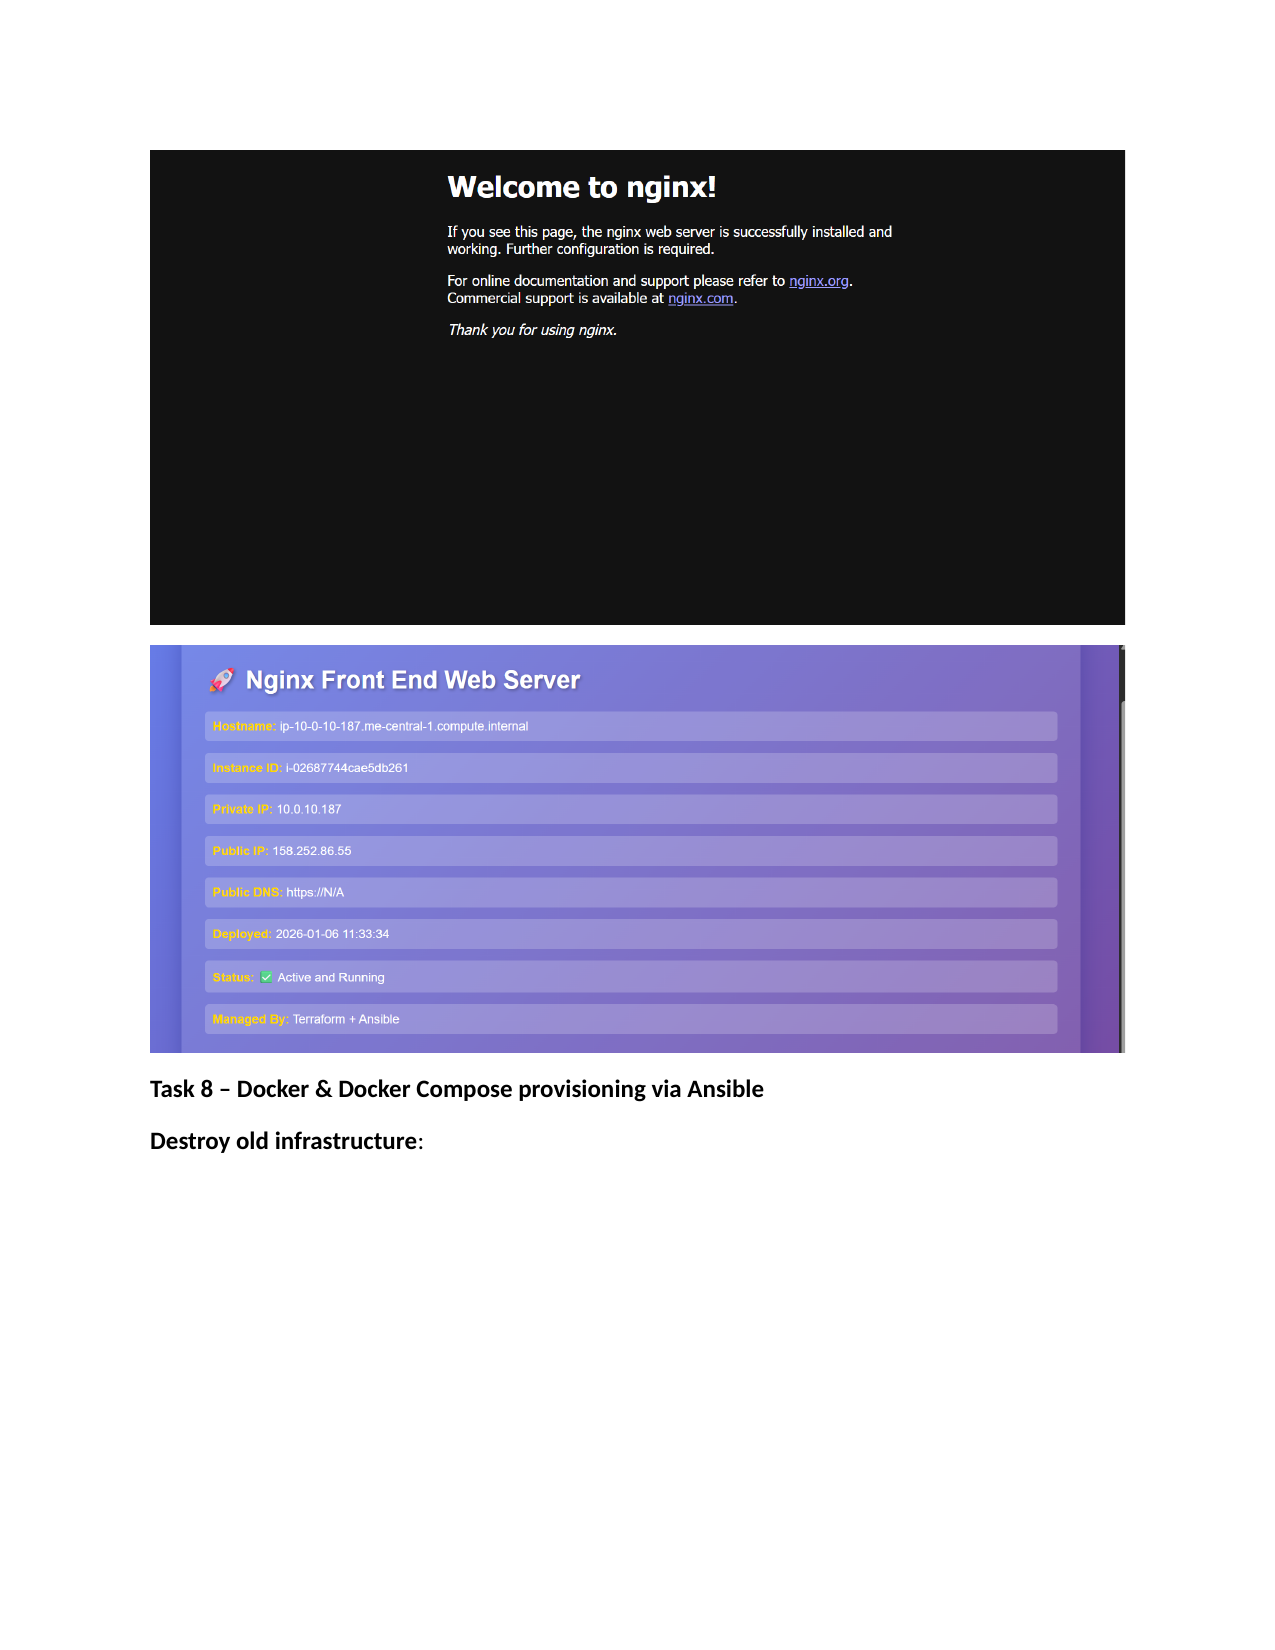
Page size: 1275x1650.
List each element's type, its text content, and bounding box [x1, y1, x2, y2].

text Destroy old infrastructure: [150, 1125, 1125, 1156]
picture [150, 150, 1125, 625]
picture [150, 645, 1125, 1053]
text Task 8 – Docker & Docker Compose provisioning via Ansible [150, 1073, 1125, 1104]
